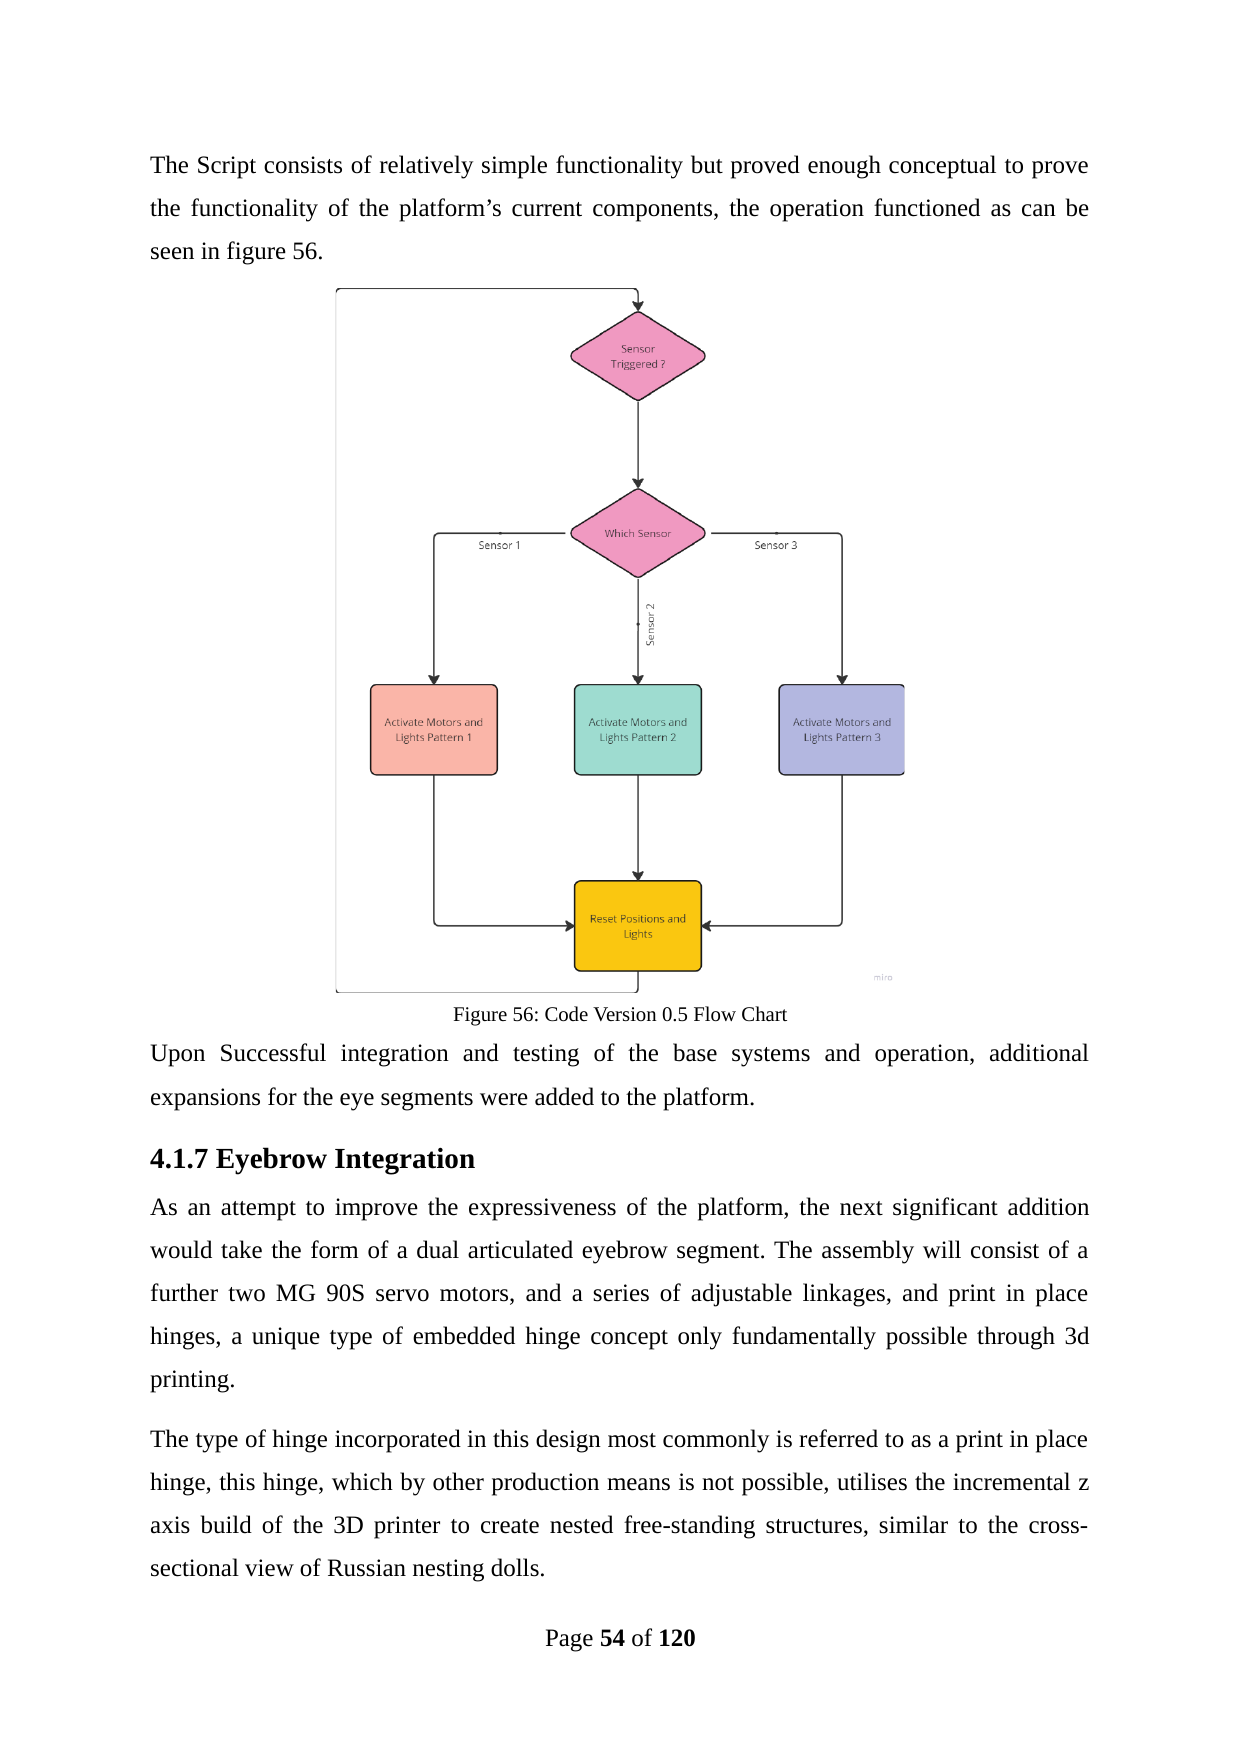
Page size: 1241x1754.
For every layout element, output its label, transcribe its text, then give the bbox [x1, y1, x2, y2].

text As an attempt to improve the expressiveness of the platform, the next significant addition would take the form of a dual articulated eyebrow segment. The assembly will consist of a further two MG 90S servo motors, and a series of adjustable linkages, and print in place hinges, a unique type of embedded hinge concept only fundamentally possible through 3d printing. [150, 1192, 1090, 1393]
subtitle 4.1.7 Eyebrow Integration [150, 1141, 1090, 1175]
picture [335, 288, 905, 993]
text The Script consists of relatively simple functionality but proved enough conceptual to prove the functionality of the platform’s current components, the operation functioned as can be seen in figure 56. [150, 150, 1090, 265]
text The type of hinge incorporated in this design most commonly is referred to as a print in place hinge, this hinge, which by other production means is not possible, utilises the incremental z axis build of the 3D printer to create nested free-standing structures, similar to the cross-sectional view of Russian nesting dolls. [150, 1424, 1090, 1582]
